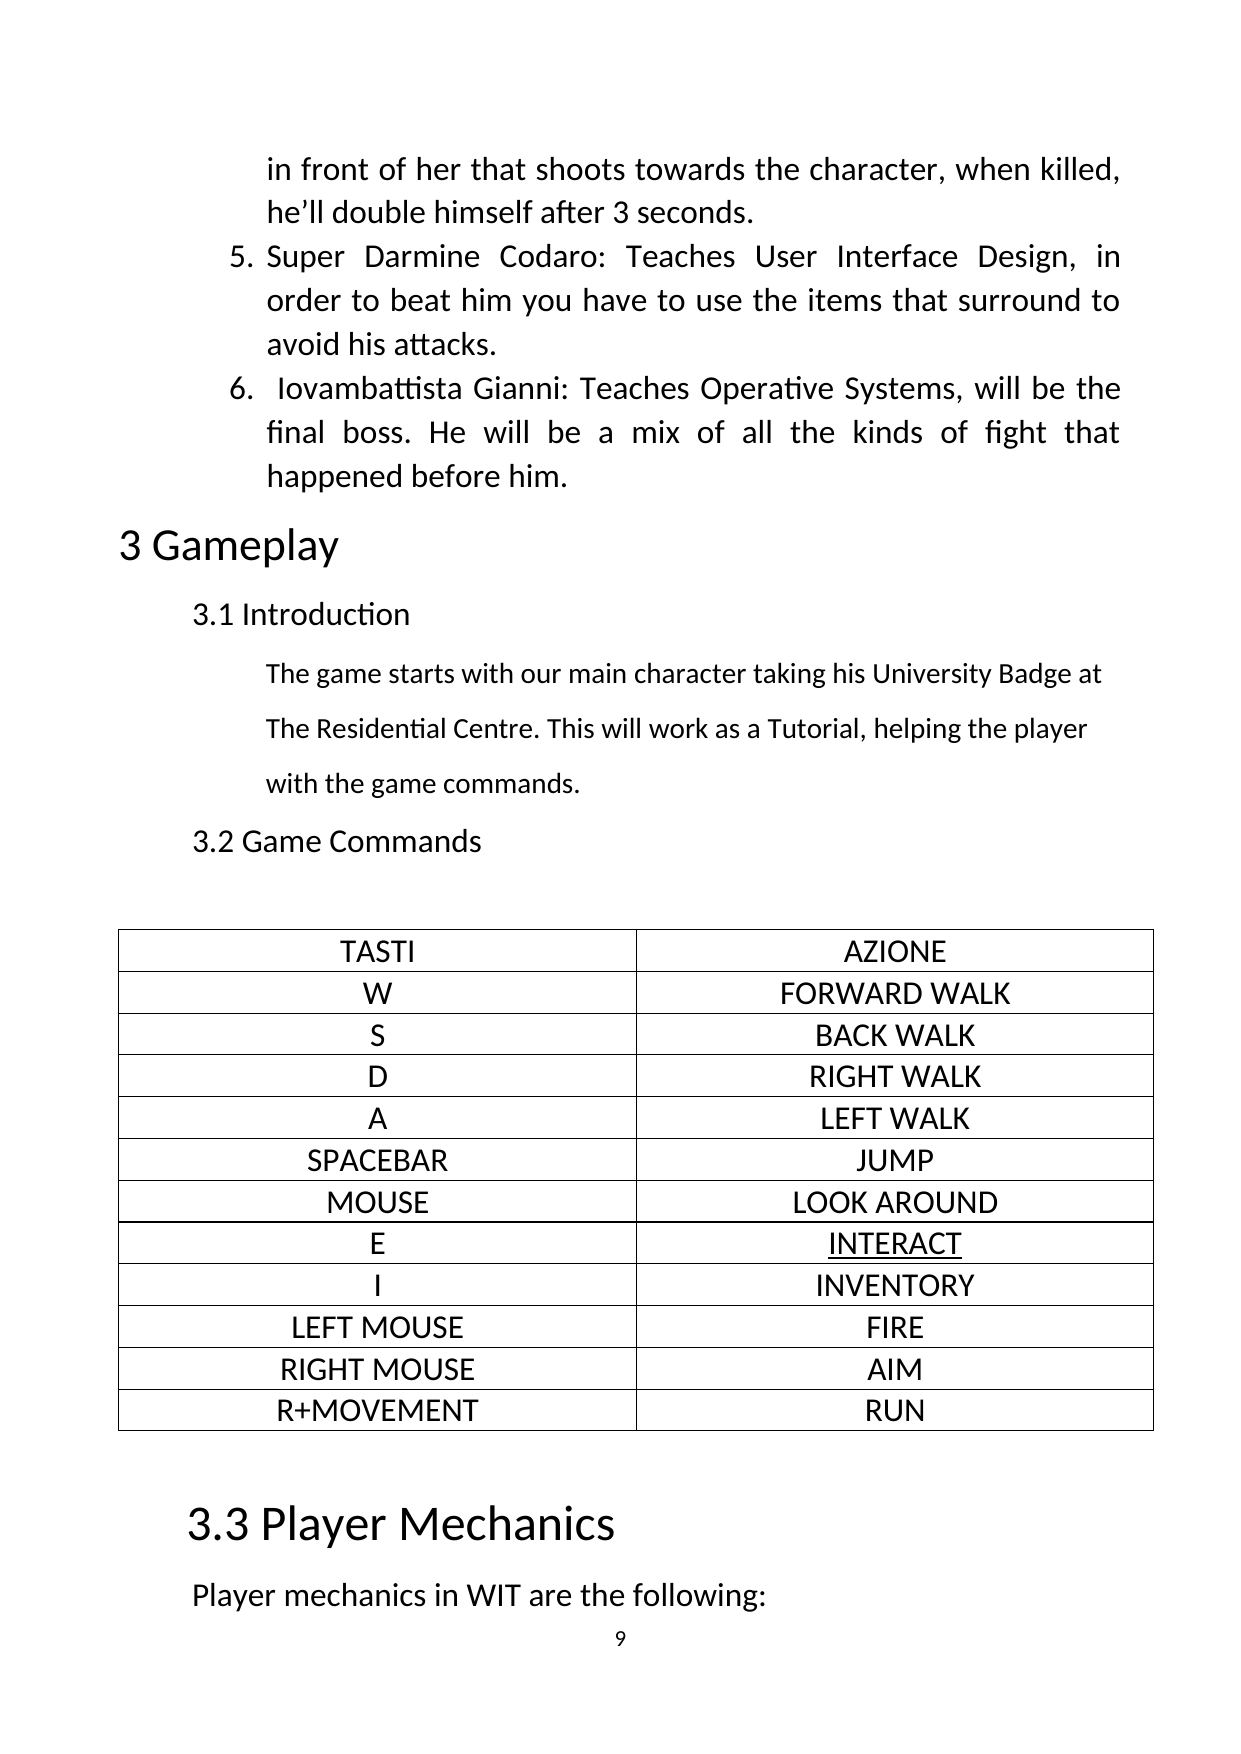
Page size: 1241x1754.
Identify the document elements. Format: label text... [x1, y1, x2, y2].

table_cell S [119, 1014, 636, 1054]
table_cell D [119, 1055, 636, 1096]
table_header TASTI [119, 930, 636, 971]
text Player mechanics in WIT are the following: [118, 1574, 1122, 1615]
table_cell JUMP [637, 1139, 1153, 1179]
table_cell W [119, 972, 636, 1012]
table_cell LEFT MOUSE [119, 1306, 636, 1347]
table_cell BACK WALK [637, 1014, 1153, 1054]
table_cell INVENTORY [637, 1264, 1153, 1305]
text 3 Gameplay [118, 516, 1122, 572]
text The Residential Centre. This will work as a Tutorial, helping the player [118, 710, 1122, 746]
table_cell AIM [637, 1348, 1153, 1388]
table_cell RUN [637, 1390, 1153, 1430]
table_cell SPACEBAR [119, 1139, 636, 1179]
table_cell FORWARD WALK [637, 972, 1153, 1012]
text The game starts with our main character taking his University Badge at [118, 655, 1122, 690]
table_cell RIGHT MOUSE [119, 1348, 636, 1388]
text 3.2 Game Commands [118, 820, 1122, 861]
table_cell I [119, 1264, 636, 1305]
text 3.1 Introduction [118, 593, 1122, 634]
table_cell A [119, 1097, 636, 1138]
list Iovambattista Gianni: Teaches Operative Systems, will be the final boss. He will be a mix of all the kinds of fight that happened before him. [229, 367, 1122, 496]
text with the game commands. [118, 765, 1122, 801]
table_header AZIONE [637, 930, 1153, 971]
list Super Darmine Codaro: Teaches User Interface Design, in order to beat him you have to use the items that surround to avoid his attacks. [229, 236, 1122, 364]
text 3.3 Player Mechanics [118, 1492, 1122, 1553]
table_cell LEFT WALK [637, 1097, 1153, 1138]
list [229, 148, 1122, 232]
table_cell INTERACT [637, 1223, 1153, 1263]
table_cell LOOK AROUND [637, 1181, 1153, 1221]
table_cell R+MOVEMENT [119, 1390, 636, 1430]
table_cell FIRE [637, 1306, 1153, 1347]
table_cell RIGHT WALK [637, 1055, 1153, 1096]
table_cell E [119, 1223, 636, 1263]
table_cell MOUSE [119, 1181, 636, 1221]
